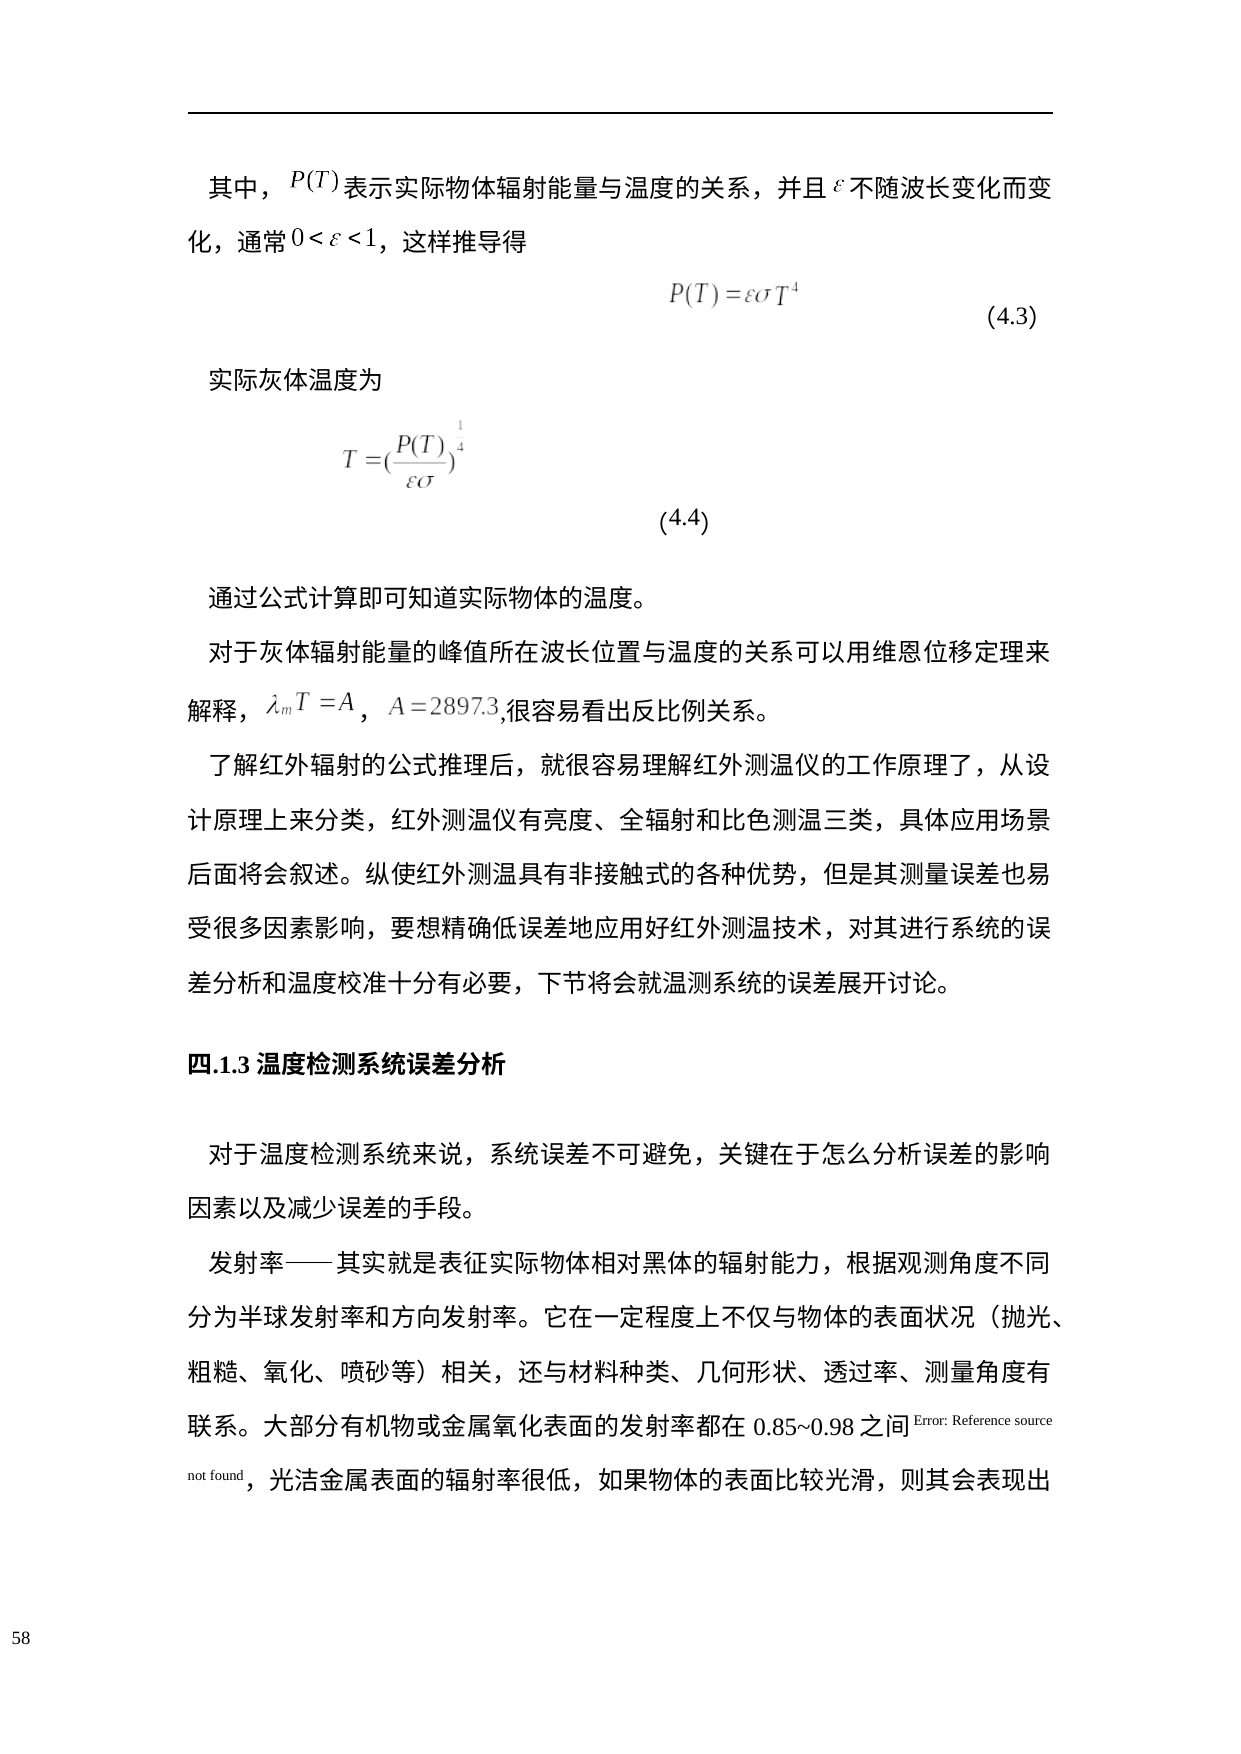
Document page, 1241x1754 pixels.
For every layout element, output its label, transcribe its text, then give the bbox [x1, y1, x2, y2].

text 对于灰体辐射能量的峰值所在波长位置与温度的关系可以用维恩位移定理来解释，，,很容易看出反比例关系。 [187, 633, 1053, 728]
text 通过公式计算即可知道实际物体的温度。 [187, 578, 1053, 614]
text （4.3） [187, 277, 1053, 335]
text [187, 1243, 1053, 1497]
text 了解红外辐射的公式推理后，就很容易理解红外测温仪的工作原理了，从设计原理上来分类，红外测温仪有亮度、全辐射和比色测温三类，具体应用场景后面将会叙述。纵使红外测温具有非接触式的各种优势，但是其测量误差也易受很多因素影响，要想精确低误差地应用好红外测温技术，对其进行系统的误差分析和温度校准十分有必要，下节将会就温测系统的误差展开讨论。 [187, 746, 1053, 999]
text 其中，表示实际物体辐射能量与温度的关系，并且不随波长变化而变化，通常，这样推导得 [187, 164, 1053, 259]
text 实际灰体温度为 [187, 361, 1053, 397]
subtitle 温度检测系统误差分析 [187, 1045, 1053, 1081]
text 对于温度检测系统来说，系统误差不可避免，关键在于怎么分析误差的影响因素以及减少误差的手段。 [187, 1134, 1053, 1225]
text （4.4） [187, 415, 1053, 541]
